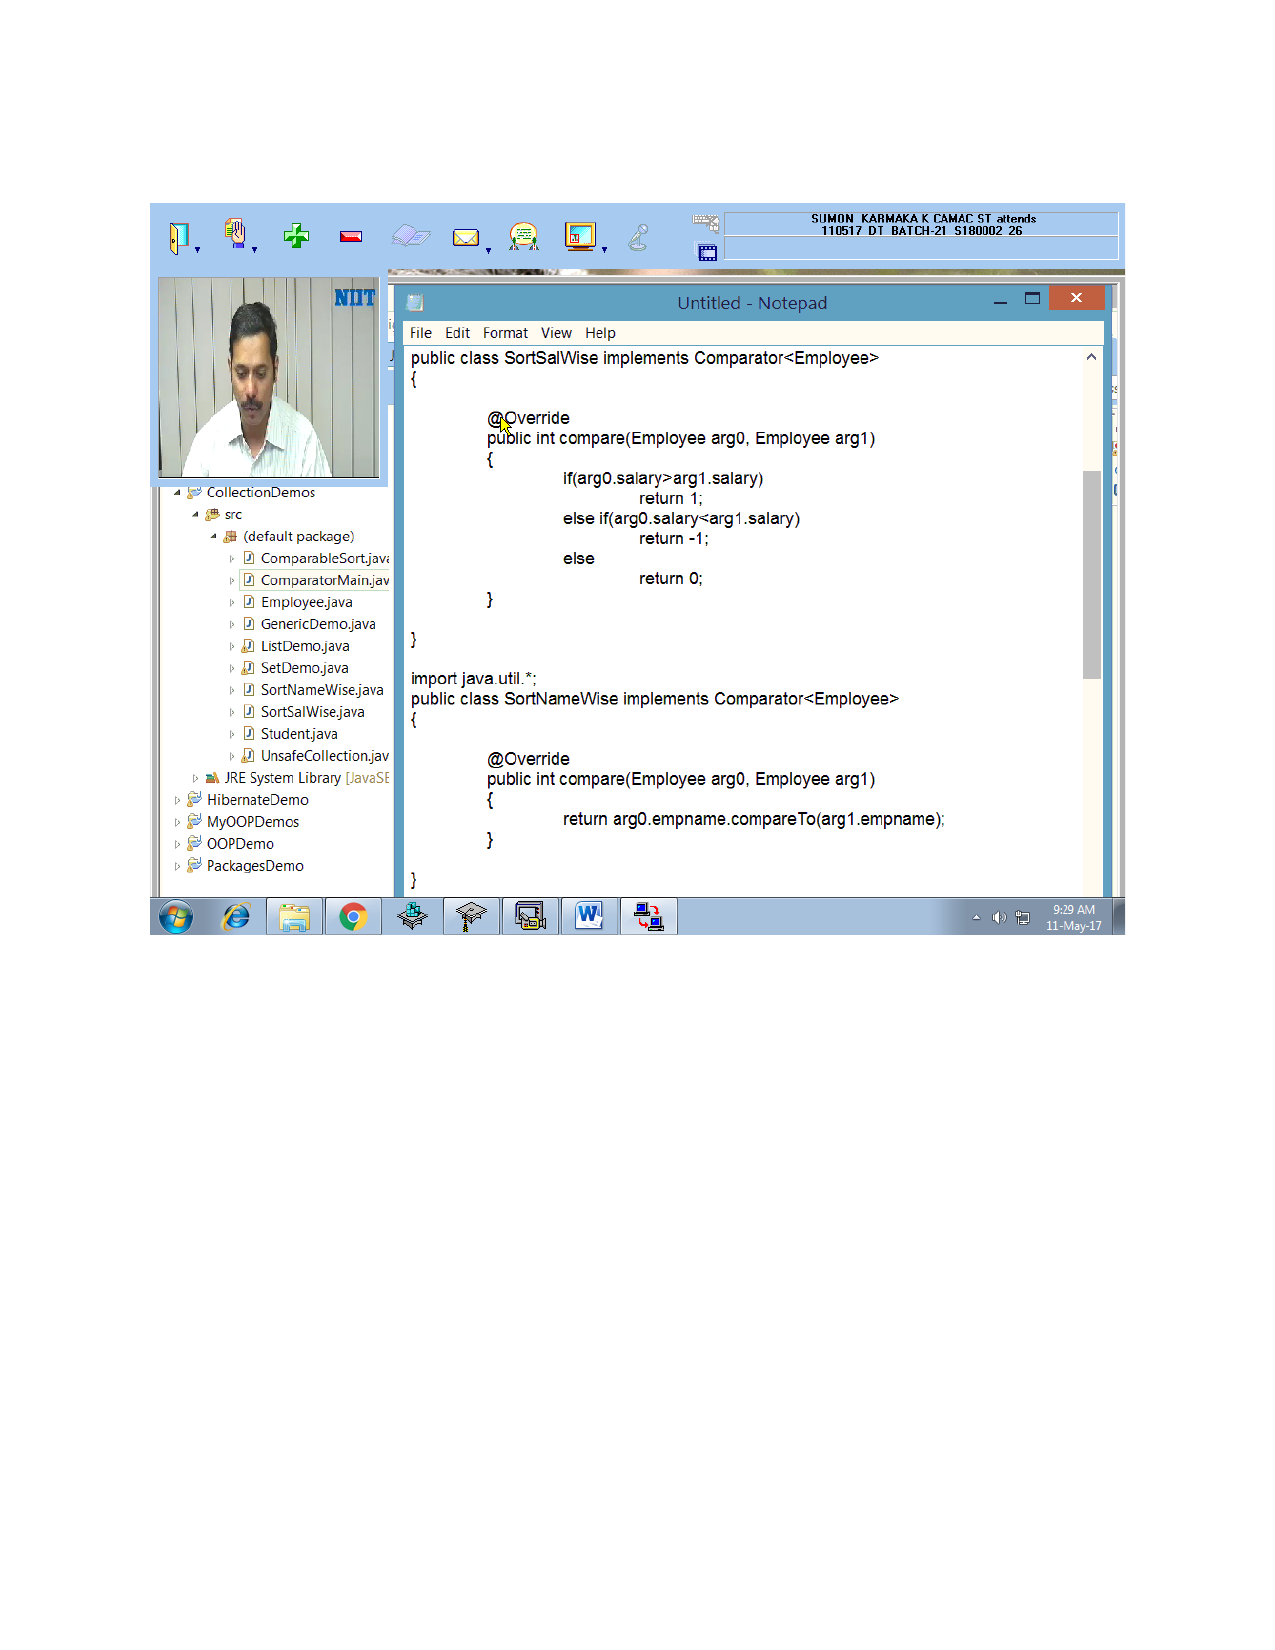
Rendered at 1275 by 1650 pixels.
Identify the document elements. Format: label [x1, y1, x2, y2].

picture [150, 203, 1125, 935]
